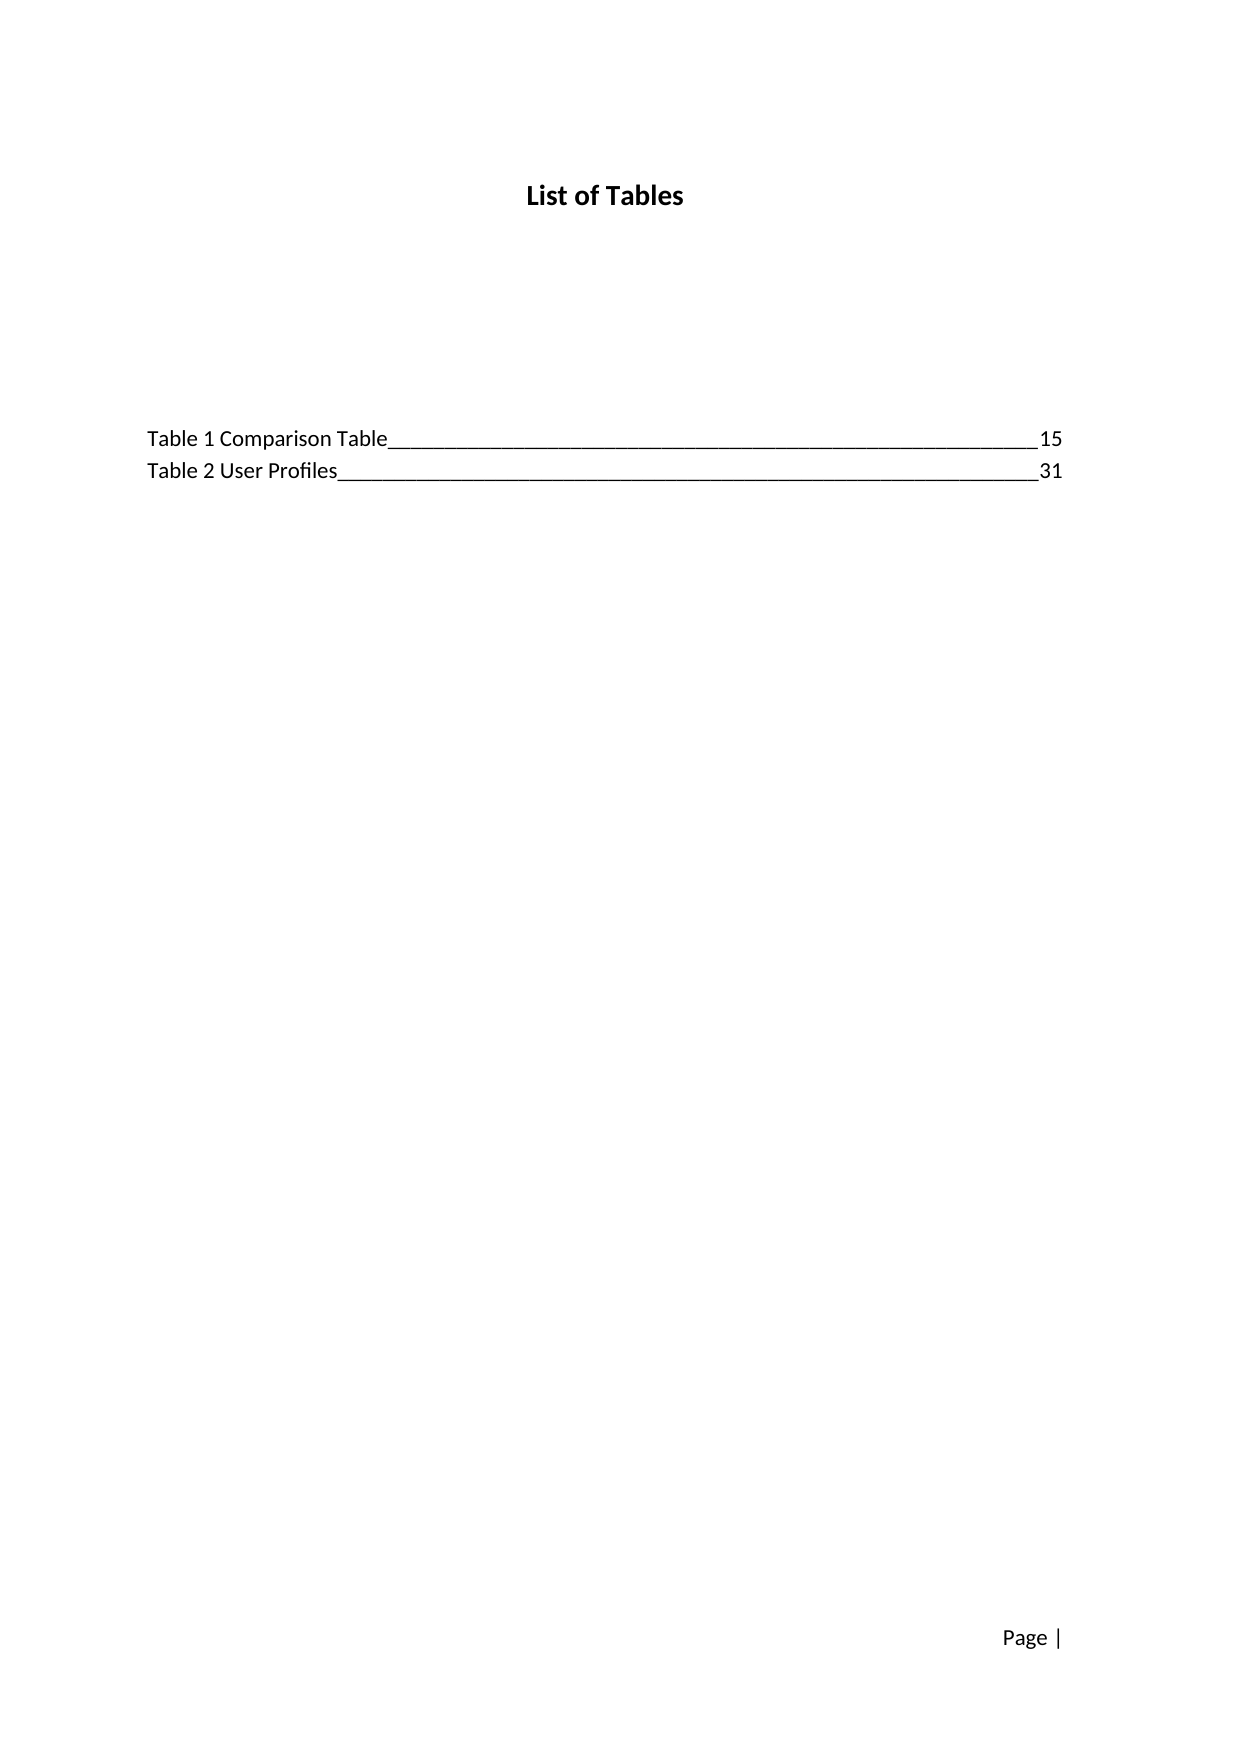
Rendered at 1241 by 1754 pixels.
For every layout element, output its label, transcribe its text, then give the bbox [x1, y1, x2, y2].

text Table 2 User Profiles 31 [147, 456, 1063, 484]
text List of Tables [147, 177, 1063, 213]
text Table 1 Comparison Table 15 [147, 424, 1063, 452]
